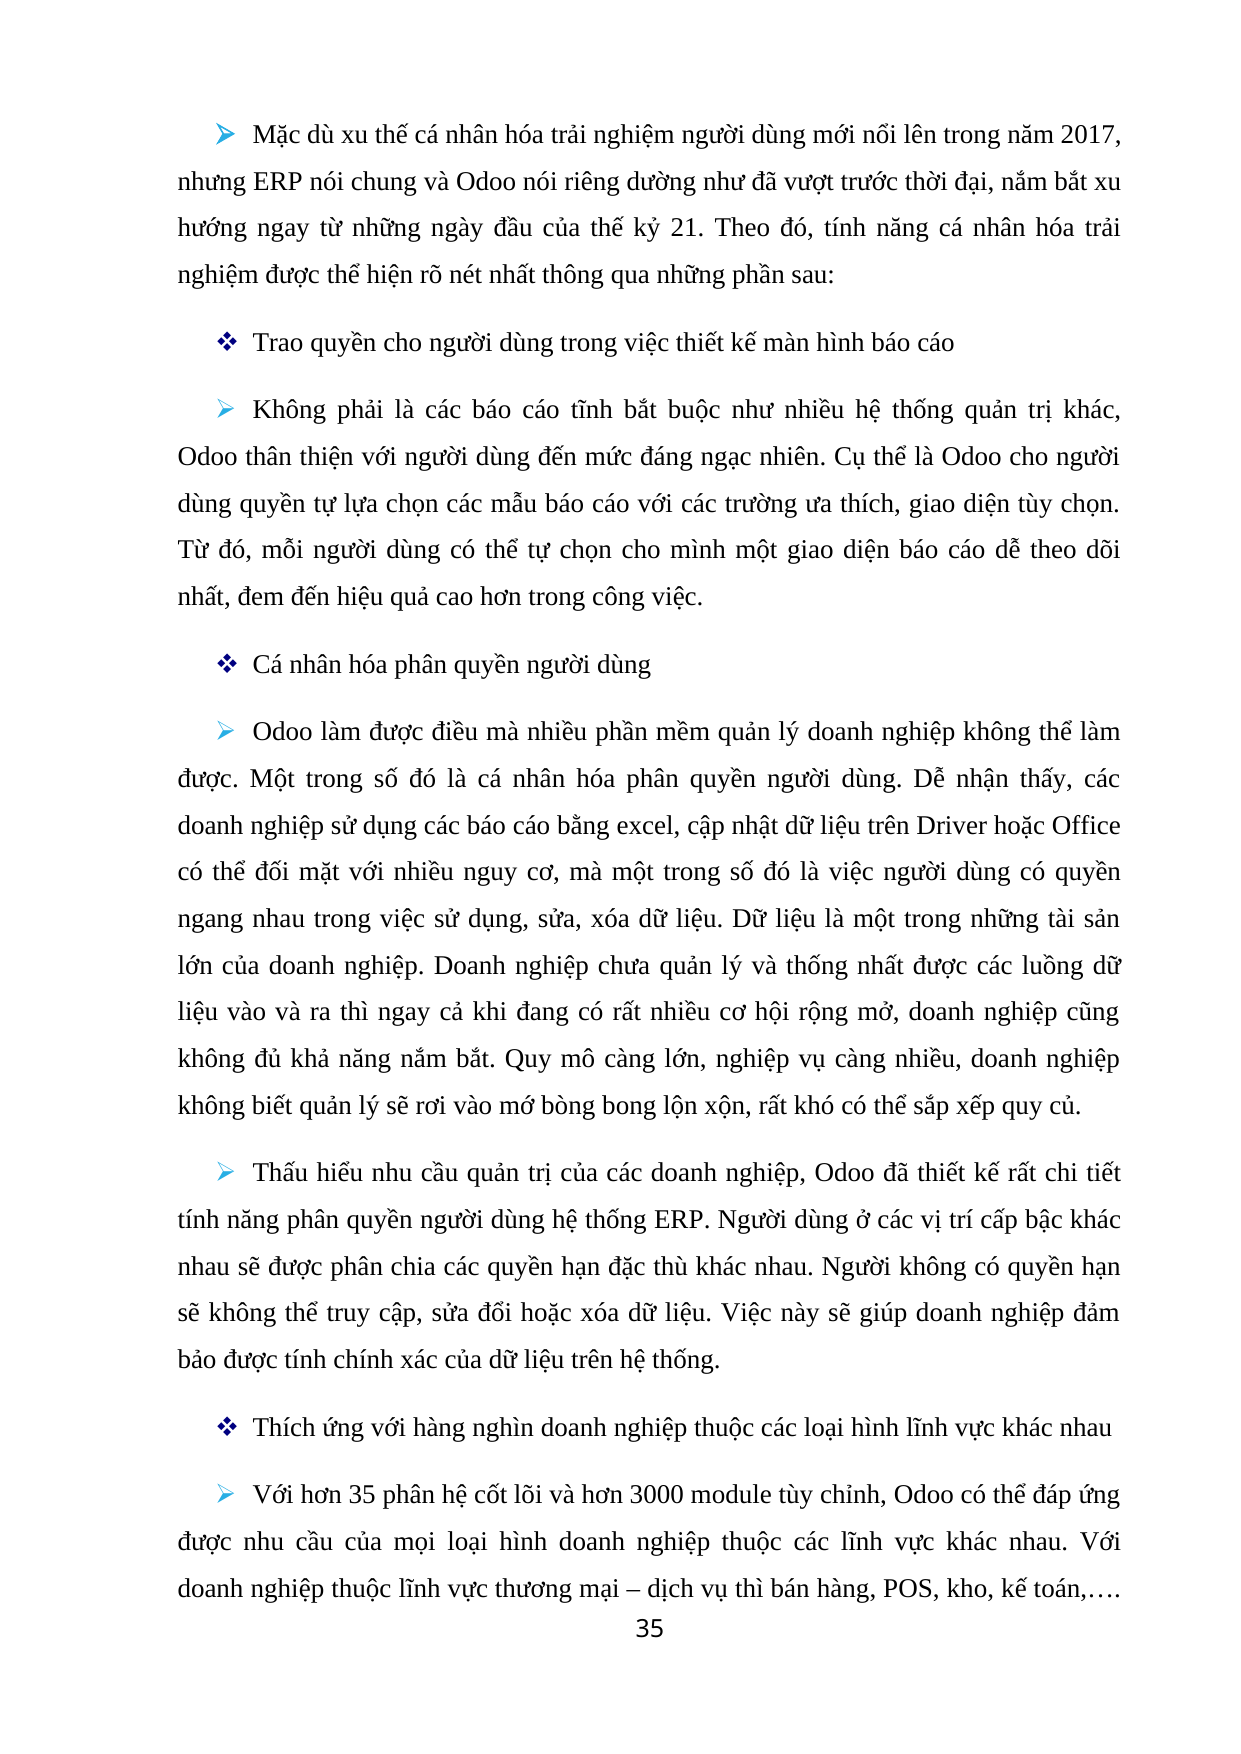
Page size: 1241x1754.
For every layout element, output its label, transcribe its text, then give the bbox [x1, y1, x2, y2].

list Thích ứng với hàng nghìn doanh nghiệp thuộc các loại hình lĩnh vực khác nhau [177, 1411, 1122, 1442]
list Trao quyền cho người dùng trong việc thiết kế màn hình báo cáo [177, 326, 1122, 357]
list Thấu hiểu nhu cầu quản trị của các doanh nghiệp, Odoo đã thiết kế rất chi tiết tính năng phân quyền người dùng hệ thống ERP. Người dùng ở các vị trí cấp bậc khác nhau sẽ được phân chia các quyền hạn đặc thù khác nhau. Người không có quyền hạn sẽ không thể truy cập, sửa đổi hoặc xóa dữ liệu. Việc này sẽ giúp doanh nghiệp đảm bảo được tính chính xác của dữ liệu trên hệ thống. [177, 1156, 1122, 1374]
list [177, 1478, 1122, 1603]
list Không phải là các báo cáo tĩnh bắt buộc như nhiều hệ thống quản trị khác, Odoo thân thiện với người dùng đến mức đáng ngạc nhiên. Cụ thể là Odoo cho người dùng quyền tự lựa chọn các mẫu báo cáo với các trường ưa thích, giao diện tùy chọn. Từ đó, mỗi người dùng có thể tự chọn cho mình một giao diện báo cáo dễ theo dõi nhất, đem đến hiệu quả cao hơn trong công việc. [177, 393, 1122, 611]
list Mặc dù xu thế cá nhân hóa trải nghiệm người dùng mới nổi lên trong năm 2017, nhưng ERP nói chung và Odoo nói riêng dường như đã vượt trước thời đại, nắm bắt xu hướng ngay từ những ngày đầu của thế kỷ 21. Theo đó, tính năng cá nhân hóa trải nghiệm được thể hiện rõ nét nhất thông qua những phần sau: [177, 118, 1122, 289]
list Odoo làm được điều mà nhiều phần mềm quản lý doanh nghiệp không thể làm được. Một trong số đó là cá nhân hóa phân quyền người dùng. Dễ nhận thấy, các doanh nghiệp sử dụng các báo cáo bằng excel, cập nhật dữ liệu trên Driver hoặc Office có thể đối mặt với nhiều nguy cơ, mà một trong số đó là việc người dùng có quyền ngang nhau trong việc sử dụng, sửa, xóa dữ liệu. Dữ liệu là một trong những tài sản lớn của doanh nghiệp. Doanh nghiệp chưa quản lý và thống nhất được các luồng dữ liệu vào và ra thì ngay cả khi đang có rất nhiều cơ hội rộng mở, doanh nghiệp cũng không đủ khả năng nắm bắt. Quy mô càng lớn, nghiệp vụ càng nhiều, doanh nghiệp không biết quản lý sẽ rơi vào mớ bòng bong lộn xộn, rất khó có thể sắp xếp quy củ. [177, 715, 1122, 1120]
list Cá nhân hóa phân quyền người dùng [177, 648, 1122, 679]
